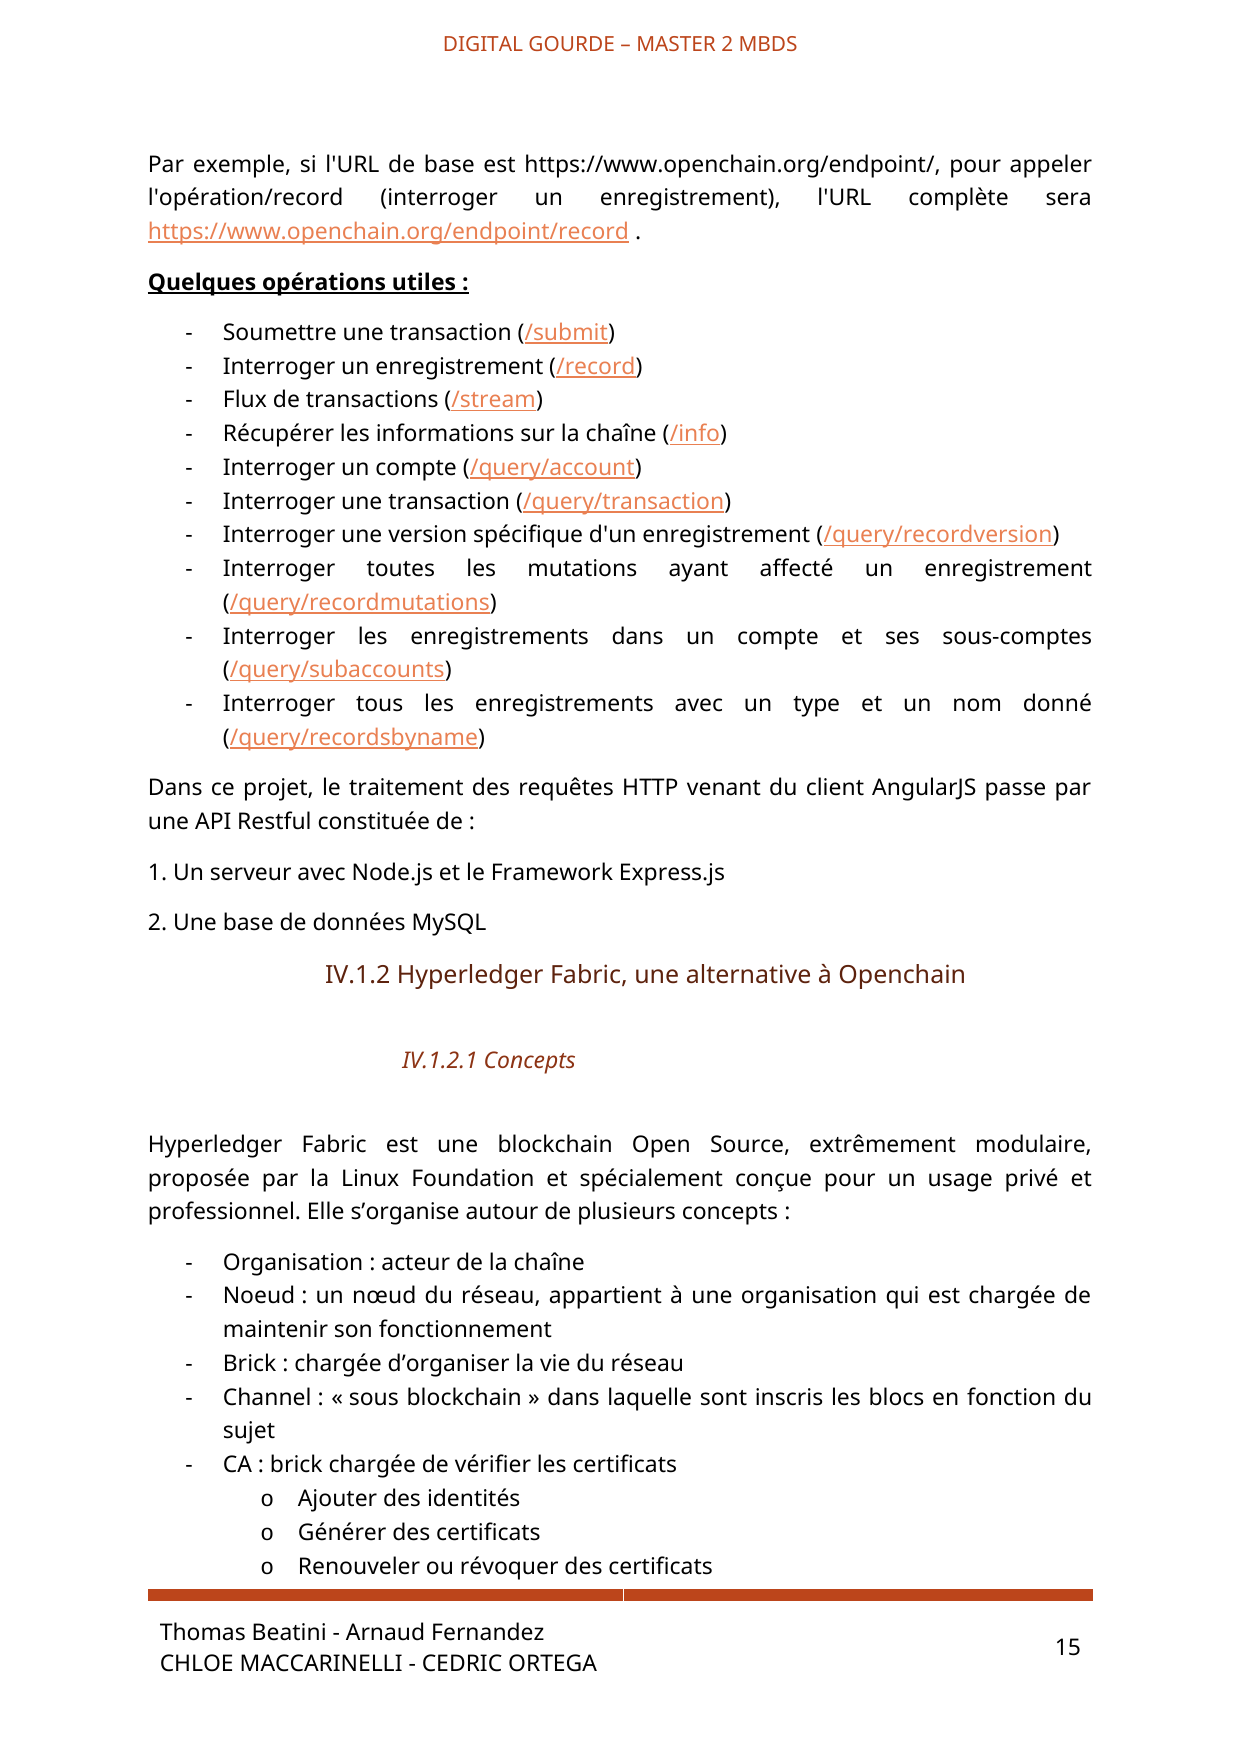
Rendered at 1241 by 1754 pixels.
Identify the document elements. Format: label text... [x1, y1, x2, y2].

list Interroger une transaction (/query/transaction) [185, 485, 1093, 516]
text Hyperledger Fabric est une blockchain Open Source, extrêmement modulaire, proposée par la Linux Foundation et spécialement conçue pour un usage privé et professionnel. Elle s’organise autour de plusieurs concepts : [148, 1128, 1093, 1226]
list Interroger les enregistrements dans un compte et ses sous-comptes (/query/subaccounts) [185, 620, 1093, 685]
list Noeud : un nœud du réseau, appartient à une organisation qui est chargée de maintenir son fonctionnement [185, 1279, 1093, 1344]
list Flux de transactions (/stream) [185, 383, 1093, 415]
text 1. Un serveur avec Node.js et le Framework Express.js [148, 856, 1093, 887]
list Channel : « sous blockchain » dans laquelle sont inscris les blocs en fonction du sujet [185, 1381, 1093, 1446]
text Dans ce projet, le traitement des requêtes HTTP venant du client AngularJS passe par une API Restful constituée de : [148, 771, 1093, 836]
list Interroger un enregistrement (/record) [185, 350, 1093, 381]
subtitle IV.1.2 Hyperledger Fabric, une alternative à Openchain [325, 956, 1093, 990]
subtitle IV.1.2.1 Concepts [402, 1043, 1093, 1075]
list Récupérer les informations sur la chaîne (/info) [185, 417, 1093, 448]
list Renouveler ou révoquer des certificats [260, 1549, 1093, 1581]
text Quelques opérations utiles : [148, 266, 1093, 297]
list Brick : chargée d’organiser la vie du réseau [185, 1347, 1093, 1378]
list Interroger tous les enregistrements avec un type et un nom donné (/query/recordsbyname) [185, 687, 1093, 752]
list Ajouter des identités [260, 1482, 1093, 1513]
list Interroger toutes les mutations ayant affecté un enregistrement (/query/recordmutations) [185, 552, 1093, 617]
list Interroger une version spécifique d'un enregistrement (/query/recordversion) [185, 518, 1093, 550]
list Organisation : acteur de la chaîne [185, 1246, 1093, 1277]
text Par exemple, si l'URL de base est https://www.openchain.org/endpoint/, pour appeler l'opération/record (interroger un enregistrement), l'URL complète sera https://www.openchain.org/endpoint/record . [148, 148, 1093, 246]
list Interroger un compte (/query/account) [185, 451, 1093, 482]
list CA : brick chargée de vérifier les certificats [185, 1448, 1093, 1479]
list Soumettre une transaction (/submit) [185, 316, 1093, 347]
list Générer des certificats [260, 1516, 1093, 1547]
text 2. Une base de données MySQL [148, 906, 1093, 937]
